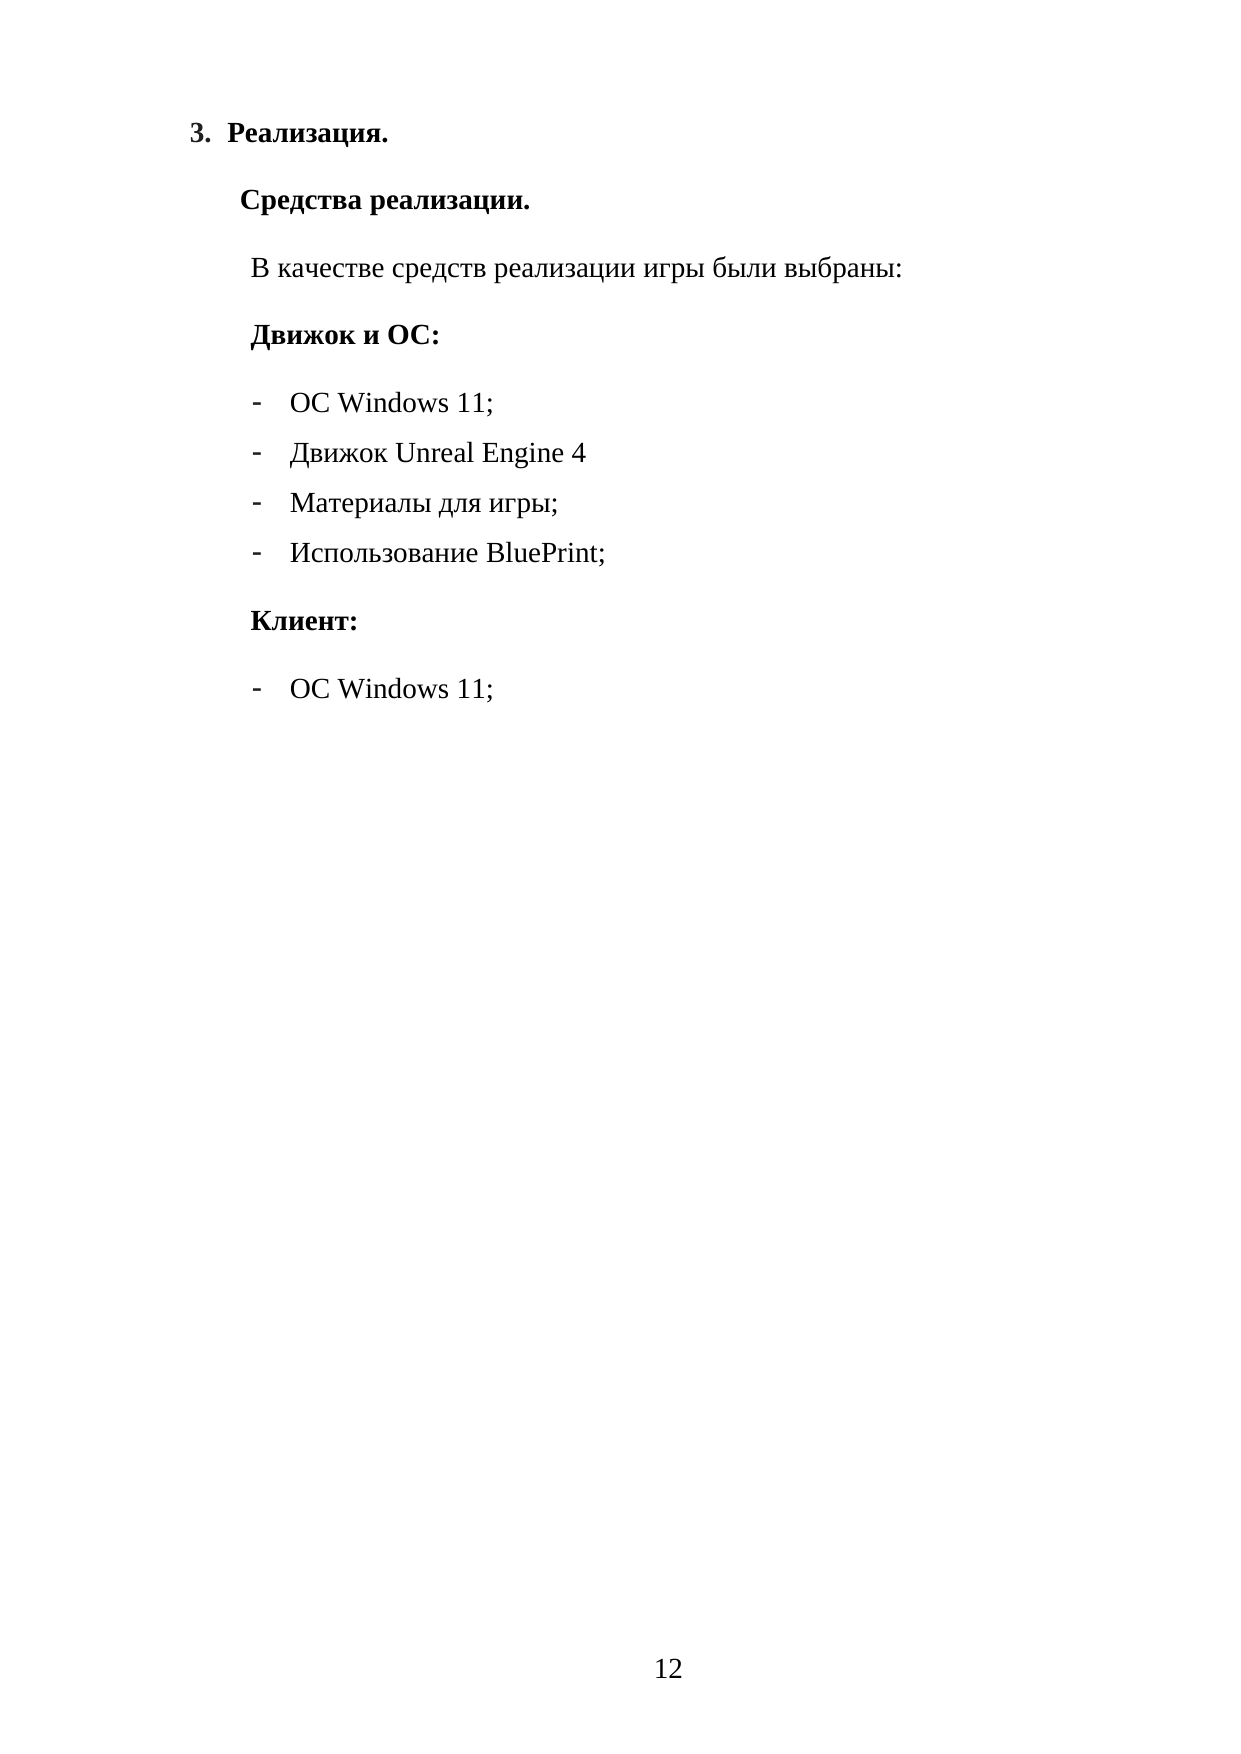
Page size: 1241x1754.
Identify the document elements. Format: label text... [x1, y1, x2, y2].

text Клиент: [250, 603, 1184, 636]
list Материалы для игры; [252, 486, 1184, 519]
list Использование BluePrint; [252, 535, 1184, 569]
text Движок и ОС: [250, 317, 1184, 351]
list ОС Windows 11; [252, 671, 1184, 705]
list ОС Windows 11; [252, 385, 1184, 419]
text В качестве средств реализации игры были выбраны: [250, 250, 1184, 283]
list Движок Unreal Engine 4 [252, 436, 1184, 469]
text Средства реализации. [152, 182, 1184, 216]
list Реализация. [189, 115, 1184, 149]
